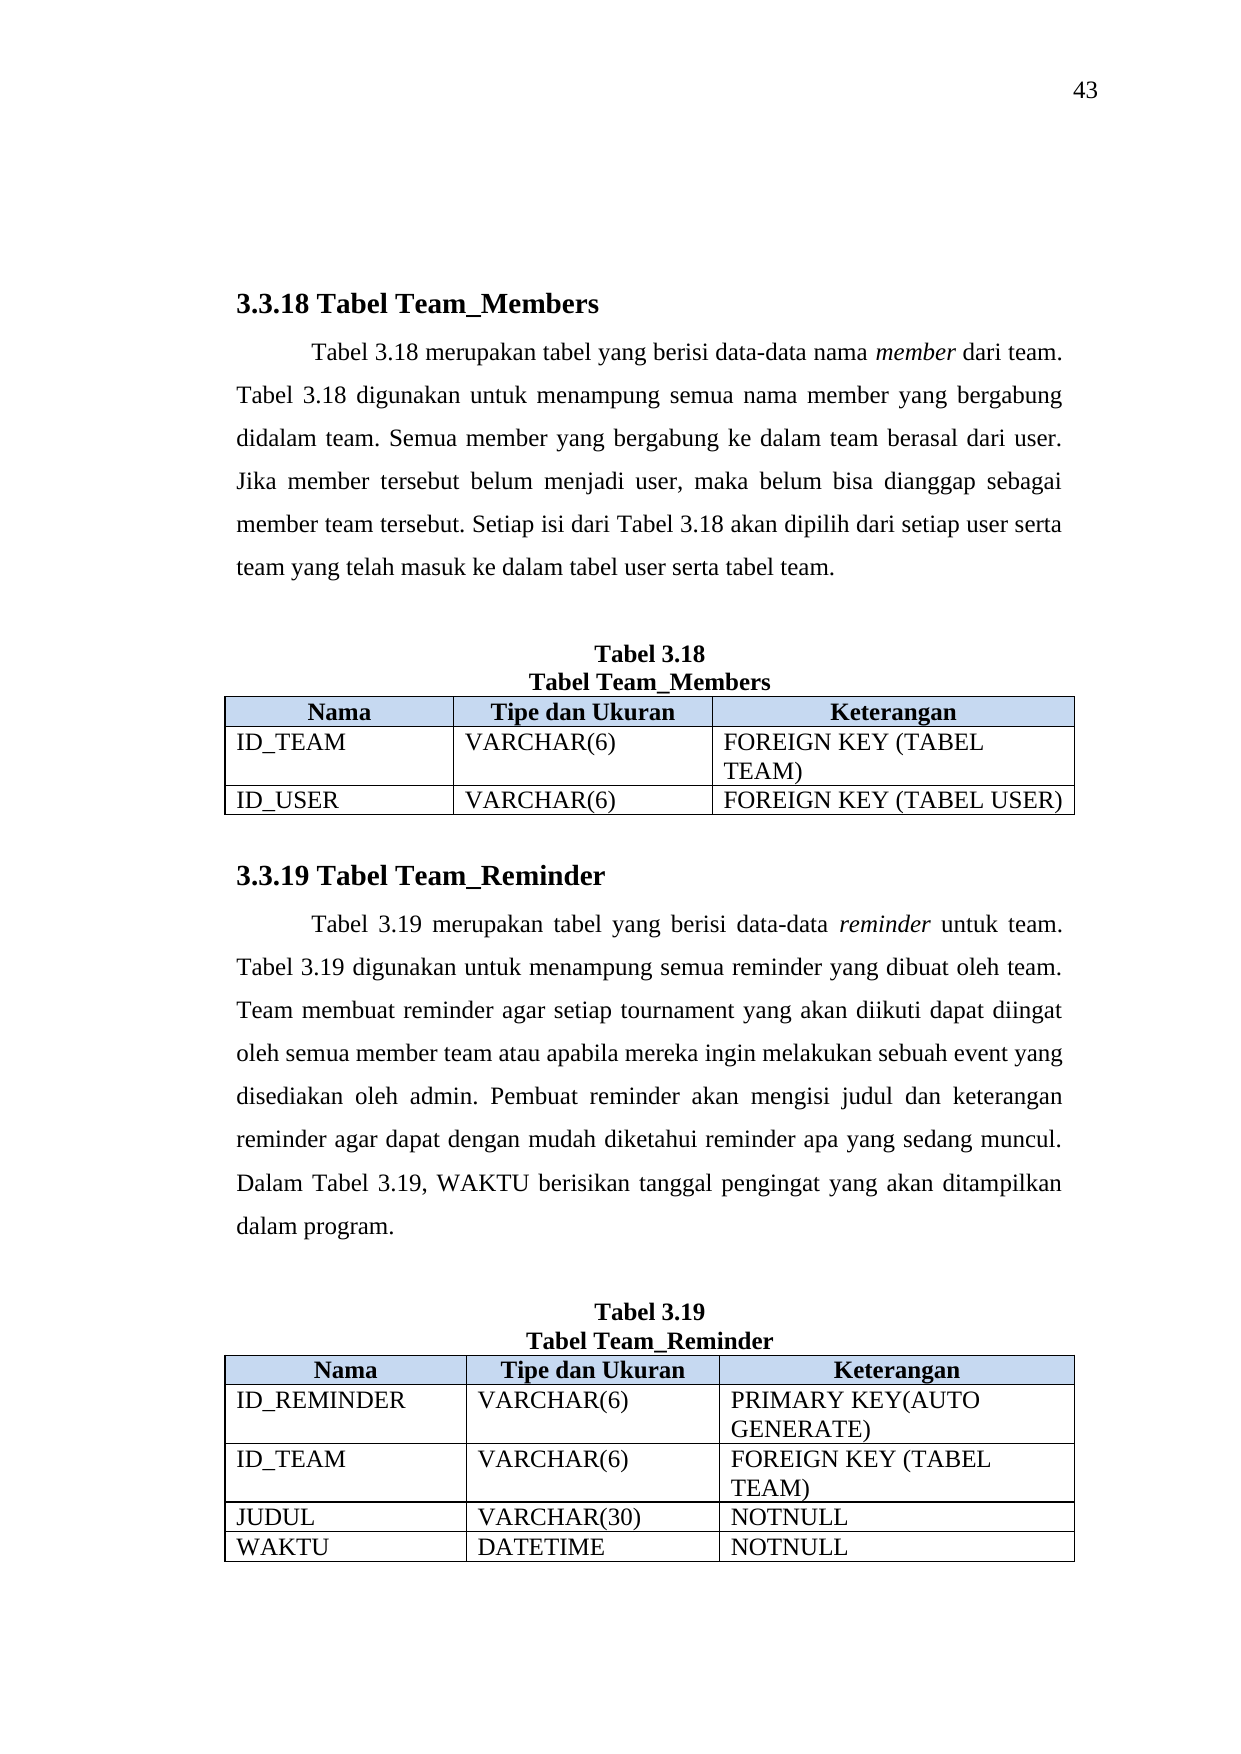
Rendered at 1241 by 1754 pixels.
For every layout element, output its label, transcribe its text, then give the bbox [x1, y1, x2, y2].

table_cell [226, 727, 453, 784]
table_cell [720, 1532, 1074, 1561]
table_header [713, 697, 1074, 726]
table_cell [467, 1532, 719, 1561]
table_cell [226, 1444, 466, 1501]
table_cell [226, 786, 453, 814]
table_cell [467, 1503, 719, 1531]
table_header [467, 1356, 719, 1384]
text Tabel 3.18 merupakan tabel yang berisi data-data nama member dari team. Tabel 3.18 digunakan untuk menampung semua nama member yang bergabung didalam team. Semua member yang bergabung ke dalam team berasal dari user. Jika member tersebut belum menjadi user, maka belum bisa dianggap sebagai member team tersebut. Setiap isi dari Tabel 3.18 akan dipilih dari setiap user serta team yang telah masuk ke dalam tabel user serta tabel team. [236, 337, 1063, 581]
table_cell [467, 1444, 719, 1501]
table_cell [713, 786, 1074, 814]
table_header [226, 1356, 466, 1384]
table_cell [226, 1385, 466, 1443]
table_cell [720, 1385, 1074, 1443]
text 3.3.19 Tabel Team_Reminder [236, 858, 1063, 892]
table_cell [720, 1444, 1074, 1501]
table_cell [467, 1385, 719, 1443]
text 3.3.18 Tabel Team_Members [236, 287, 1063, 320]
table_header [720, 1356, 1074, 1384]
text Tabel 3.18 Tabel Team_Members [236, 639, 1063, 696]
text Tabel 3.19 Tabel Team_Reminder [236, 1297, 1063, 1354]
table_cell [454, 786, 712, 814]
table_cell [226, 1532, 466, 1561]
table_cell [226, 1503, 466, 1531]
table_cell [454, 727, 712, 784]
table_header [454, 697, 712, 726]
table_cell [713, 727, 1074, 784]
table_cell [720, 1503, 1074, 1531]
text Tabel 3.19 merupakan tabel yang berisi data-data reminder untuk team. Tabel 3.19 digunakan untuk menampung semua reminder yang dibuat oleh team. Team membuat reminder agar setiap tournament yang akan diikuti dapat diingat oleh semua member team atau apabila mereka ingin melakukan sebuah event yang disediakan oleh admin. Pembuat reminder akan mengisi judul dan keterangan reminder agar dapat dengan mudah diketahui reminder apa yang sedang muncul. Dalam Tabel 3.19, WAKTU berisikan tanggal pengingat yang akan ditampilkan dalam program. [236, 909, 1063, 1239]
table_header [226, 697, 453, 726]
